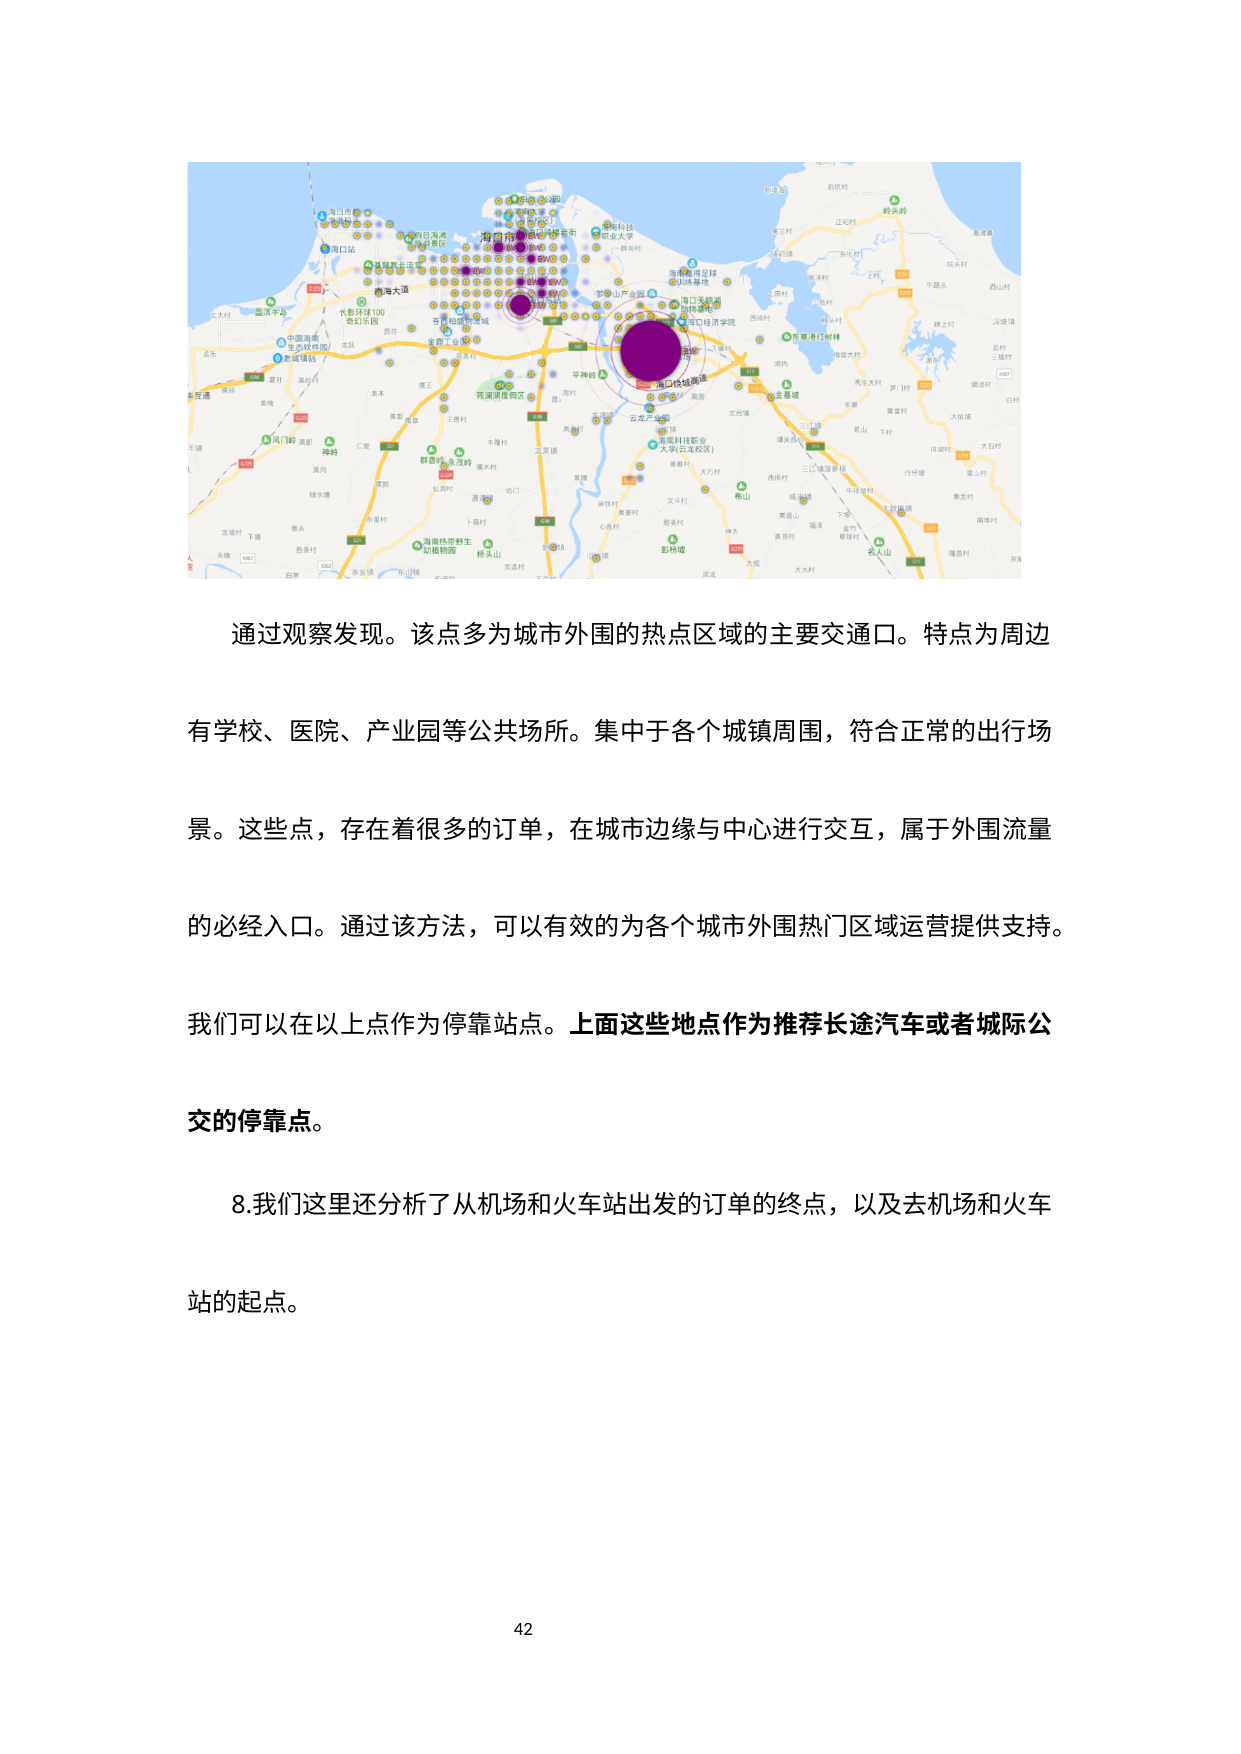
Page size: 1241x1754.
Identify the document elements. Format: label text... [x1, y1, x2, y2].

picture [187, 162, 1022, 579]
text 通过观察发现。该点多为城市外围的热点区域的主要交通口。特点为周边有学校、医院、产业园等公共场所。集中于各个城镇周围，符合正常的出行场景。这些点，存在着很多的订单，在城市边缘与中心进行交互，属于外围流量的必经入口。通过该方法，可以有效的为各个城市外围热门区域运营提供支持。我们可以在以上点作为停靠站点。上面这些地点作为推荐长途汽车或者城际公交的停靠点。 [187, 600, 1053, 1152]
text 8.我们这里还分析了从机场和火车站出发的订单的终点，以及去机场和火车站的起点。 [187, 1170, 1053, 1333]
